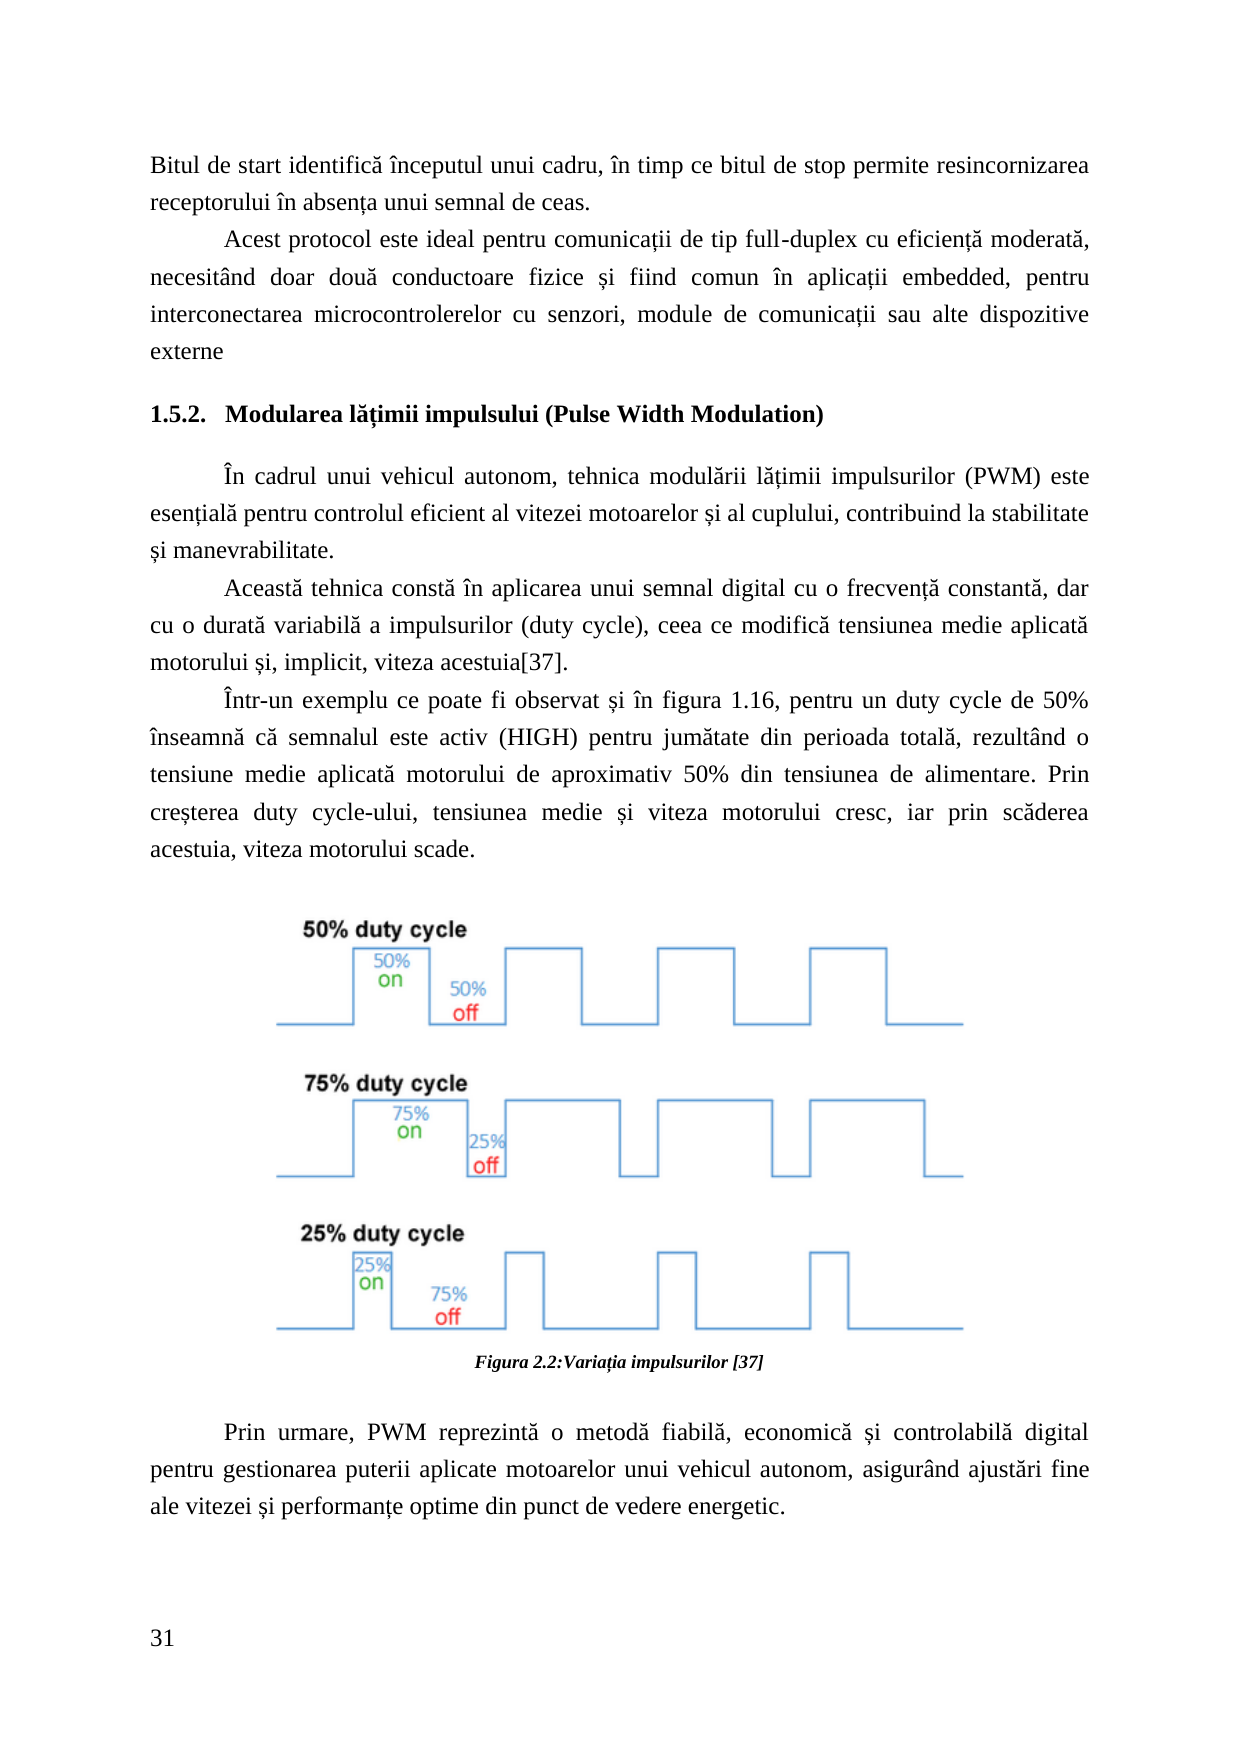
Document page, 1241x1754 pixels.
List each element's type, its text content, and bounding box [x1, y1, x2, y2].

picture [275, 908, 965, 1343]
text Prin urmare, PWM reprezintă o metodă fiabilă, economică și controlabilă digital pentru gestionarea puterii aplicate motoarelor unui vehicul autonom, asigurând ajustări fine ale vitezei și performanțe optime din punct de vedere energetic. [150, 1417, 1090, 1520]
subtitle Modularea lățimii impulsului (Pulse Width Modulation) [150, 399, 1090, 427]
text Această tehnica constă în aplicarea unui semnal digital cu o frecvență constantă, dar cu o durată variabilă a impulsurilor (duty cycle), ceea ce modifică tensiunea medie aplicată motorului și, implicit, viteza acestuia[37]. [150, 573, 1090, 676]
text În cadrul unui vehicul autonom, tehnica modulării lățimii impulsurilor (PWM) este esențială pentru controlul eficient al vitezei motoarelor și al cuplului, contribuind la stabilitate și manevrabilitate. [150, 461, 1090, 564]
text Figura 2.2:Variația impulsurilor [37] [150, 1351, 1090, 1373]
text Bitul de start identifică începutul unui cadru, în timp ce bitul de stop permite resincornizarea receptorului în absența unui semnal de ceas. [150, 150, 1090, 216]
text Acest protocol este ideal pentru comunicații de tip full‑duplex cu eficiență moderată, necesitând doar două conductoare fizice și fiind comun în aplicații embedded, pentru interconectarea microcontrolerelor cu senzori, module de comunicații sau alte dispozitive externe [150, 224, 1090, 365]
text Într-un exemplu ce poate fi observat și în figura 1.16, pentru un duty cycle de 50% înseamnă că semnalul este activ (HIGH) pentru jumătate din perioada totală, rezultând o tensiune medie aplicată motorului de aproximativ 50% din tensiunea de alimentare. Prin creșterea duty cycle-ului, tensiunea medie și viteza motorului cresc, iar prin scăderea acestuia, viteza motorului scade. [150, 685, 1090, 863]
